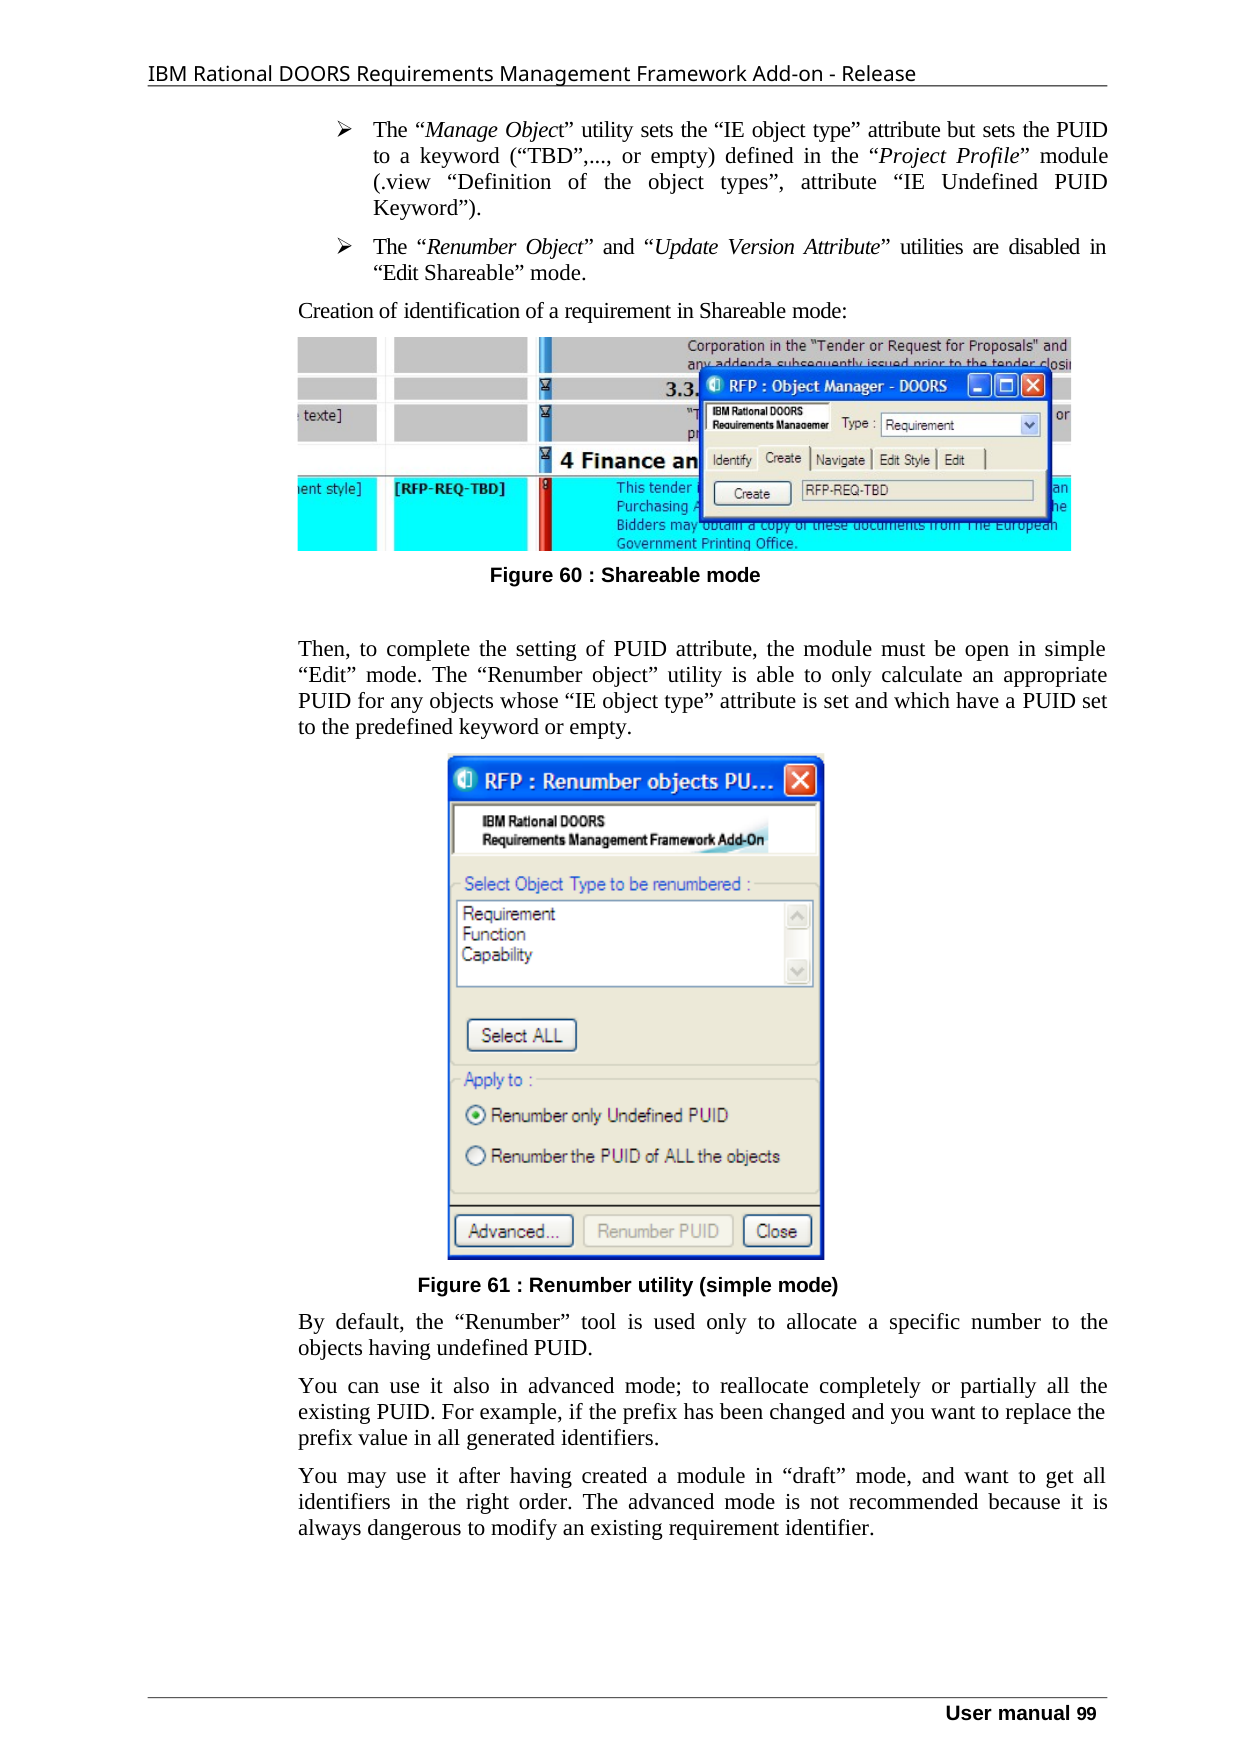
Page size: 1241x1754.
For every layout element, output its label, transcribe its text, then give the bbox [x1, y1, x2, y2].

text You may use it after having created a module in “draft” mode, and want to get all identifiers in the right order. The advanced mode is not recommended because it is always dangerous to modify an existing requirement identifier. [298, 1463, 1108, 1540]
text Figure 61 : Renumber utility (simple mode) [139, 764, 1118, 1297]
text By default, the “Renumber” tool is used only to allocate a specific number to the objects having undefined PUID. [298, 1308, 1108, 1360]
text You can use it also in advanced mode; to reallocate completely or partially all the existing PUID. For example, if the prefix has been changed and you want to replace the prefix value in all generated identifiers. [298, 1373, 1108, 1450]
text Then, to complete the setting of PUID attribute, the module must be open in simple “Edit” mode. The “Renumber object” utility is able to only calculate an appropriate PUID for any objects whose “IE object type” attribute is set and which have a PUID set to the predefined keyword or empty. [298, 636, 1107, 739]
picture [297, 337, 1072, 347]
picture [447, 753, 825, 764]
list The “Manage Object” utility sets the “IE object type” attribute but sets the PUID to a keyword (“TBD”,..., or empty) defined in the “Project Profile” module (.view “Definition of the object types”, attribute “IE Undefined PUID Keyword”). [335, 117, 1108, 221]
text Creation of identification of a requirement in Shareable mode: [298, 298, 1240, 324]
list The “Renumber Object” and “Update Version Attribute” utilities are disabled in “Edit Shareable” mode. [335, 234, 1108, 286]
text Figure 60 : Shareable mode [133, 347, 1118, 587]
